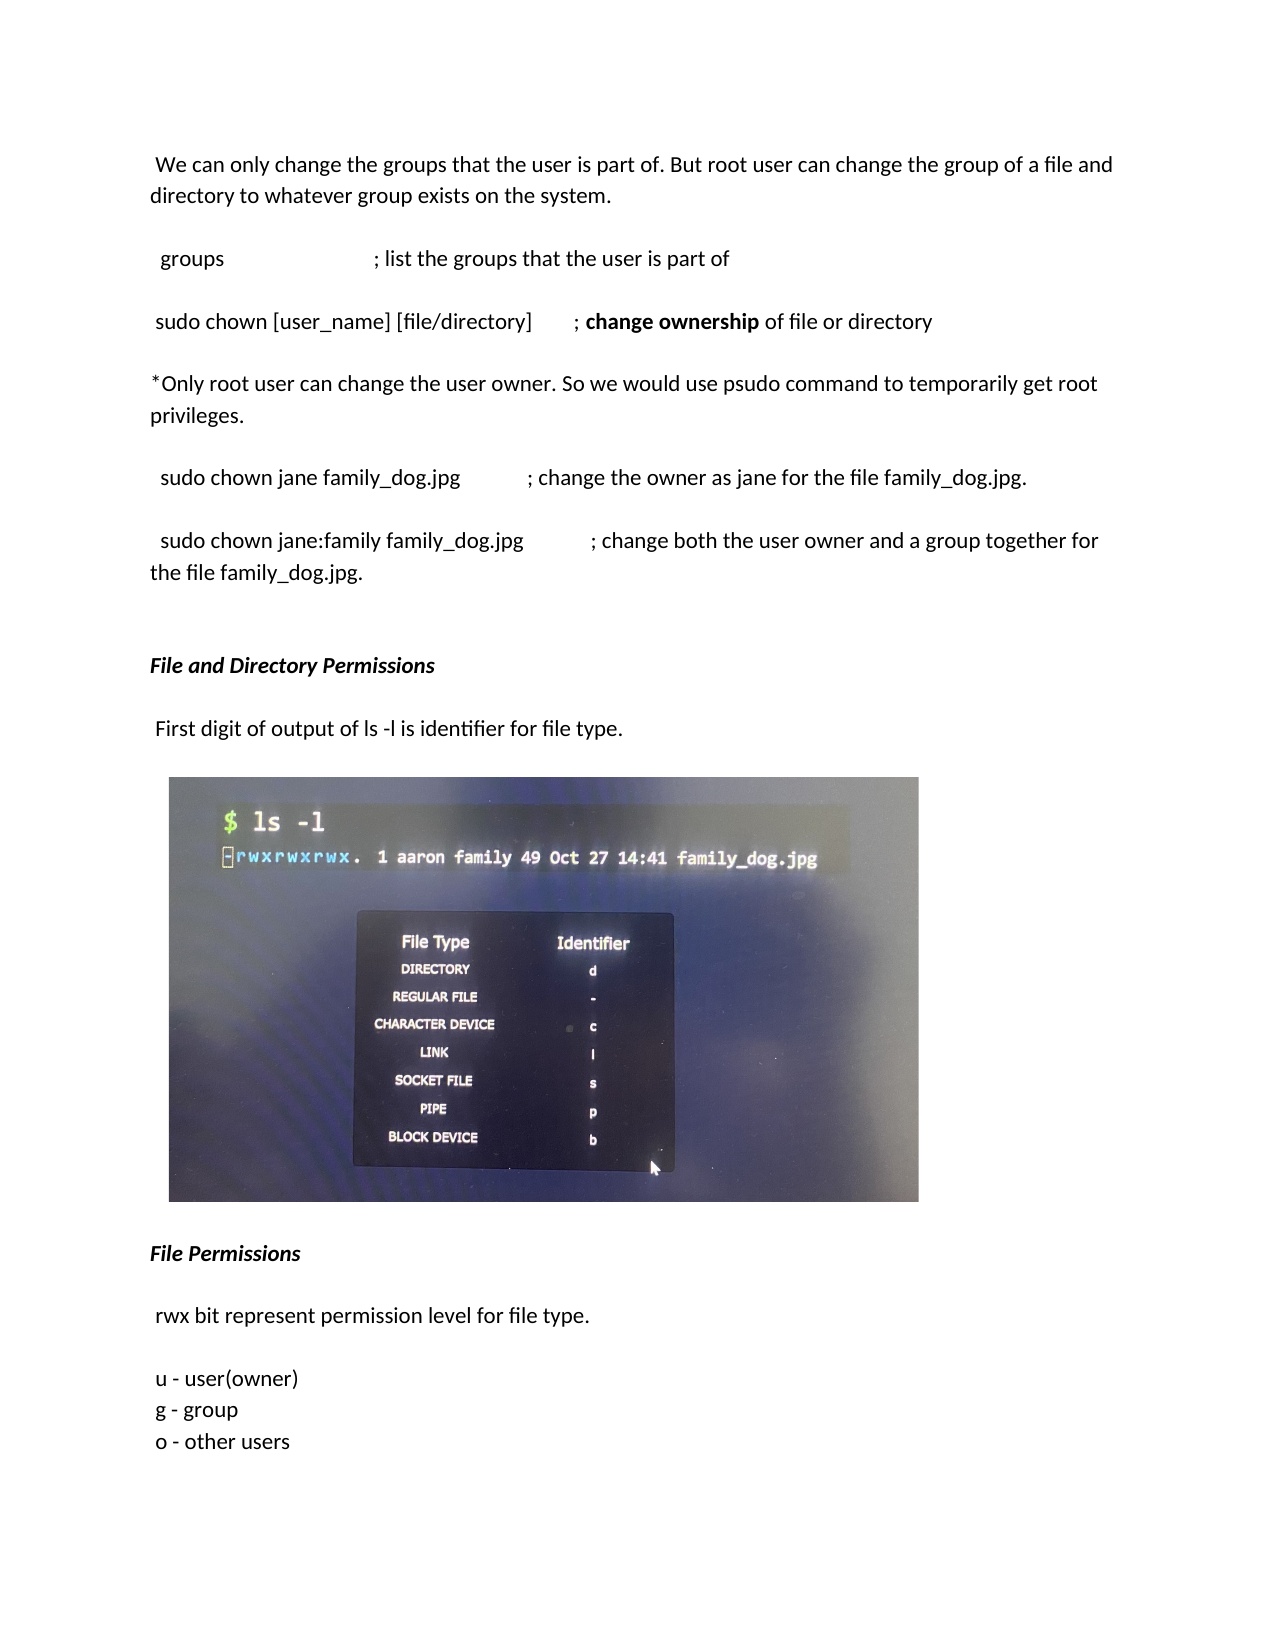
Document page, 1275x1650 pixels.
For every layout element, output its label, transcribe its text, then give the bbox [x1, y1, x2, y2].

text sudo chown jane:family family_dog.jpg ; change both the user owner and a group together for the file family_dog.jpg. [150, 526, 1125, 586]
text We can only change the groups that the user is part of. But root user can change the group of a file and directory to whatever group exists on the system. [150, 150, 1125, 209]
text rwx bit represent permission level for file type. [150, 1302, 1125, 1329]
text o - other users [150, 1427, 1125, 1455]
text groups ; list the groups that the user is part of [150, 244, 1125, 272]
text u - user(owner) [150, 1364, 1125, 1392]
text *Only root user can change the user owner. So we would use psudo command to temporarily get root privileges. [150, 369, 1125, 429]
text g - group [150, 1396, 1125, 1424]
text File and Directory Permissions [150, 652, 1125, 680]
text File Permissions [150, 1239, 1125, 1267]
text First digit of output of ls -l is identifier for file type. [150, 714, 1125, 742]
text sudo chown jane family_dog.jpg ; change the owner as jane for the file family_dog.jpg. [150, 463, 1125, 492]
text sudo chown [user_name] [file/directory] ; change ownership of file or directory [150, 307, 1125, 335]
